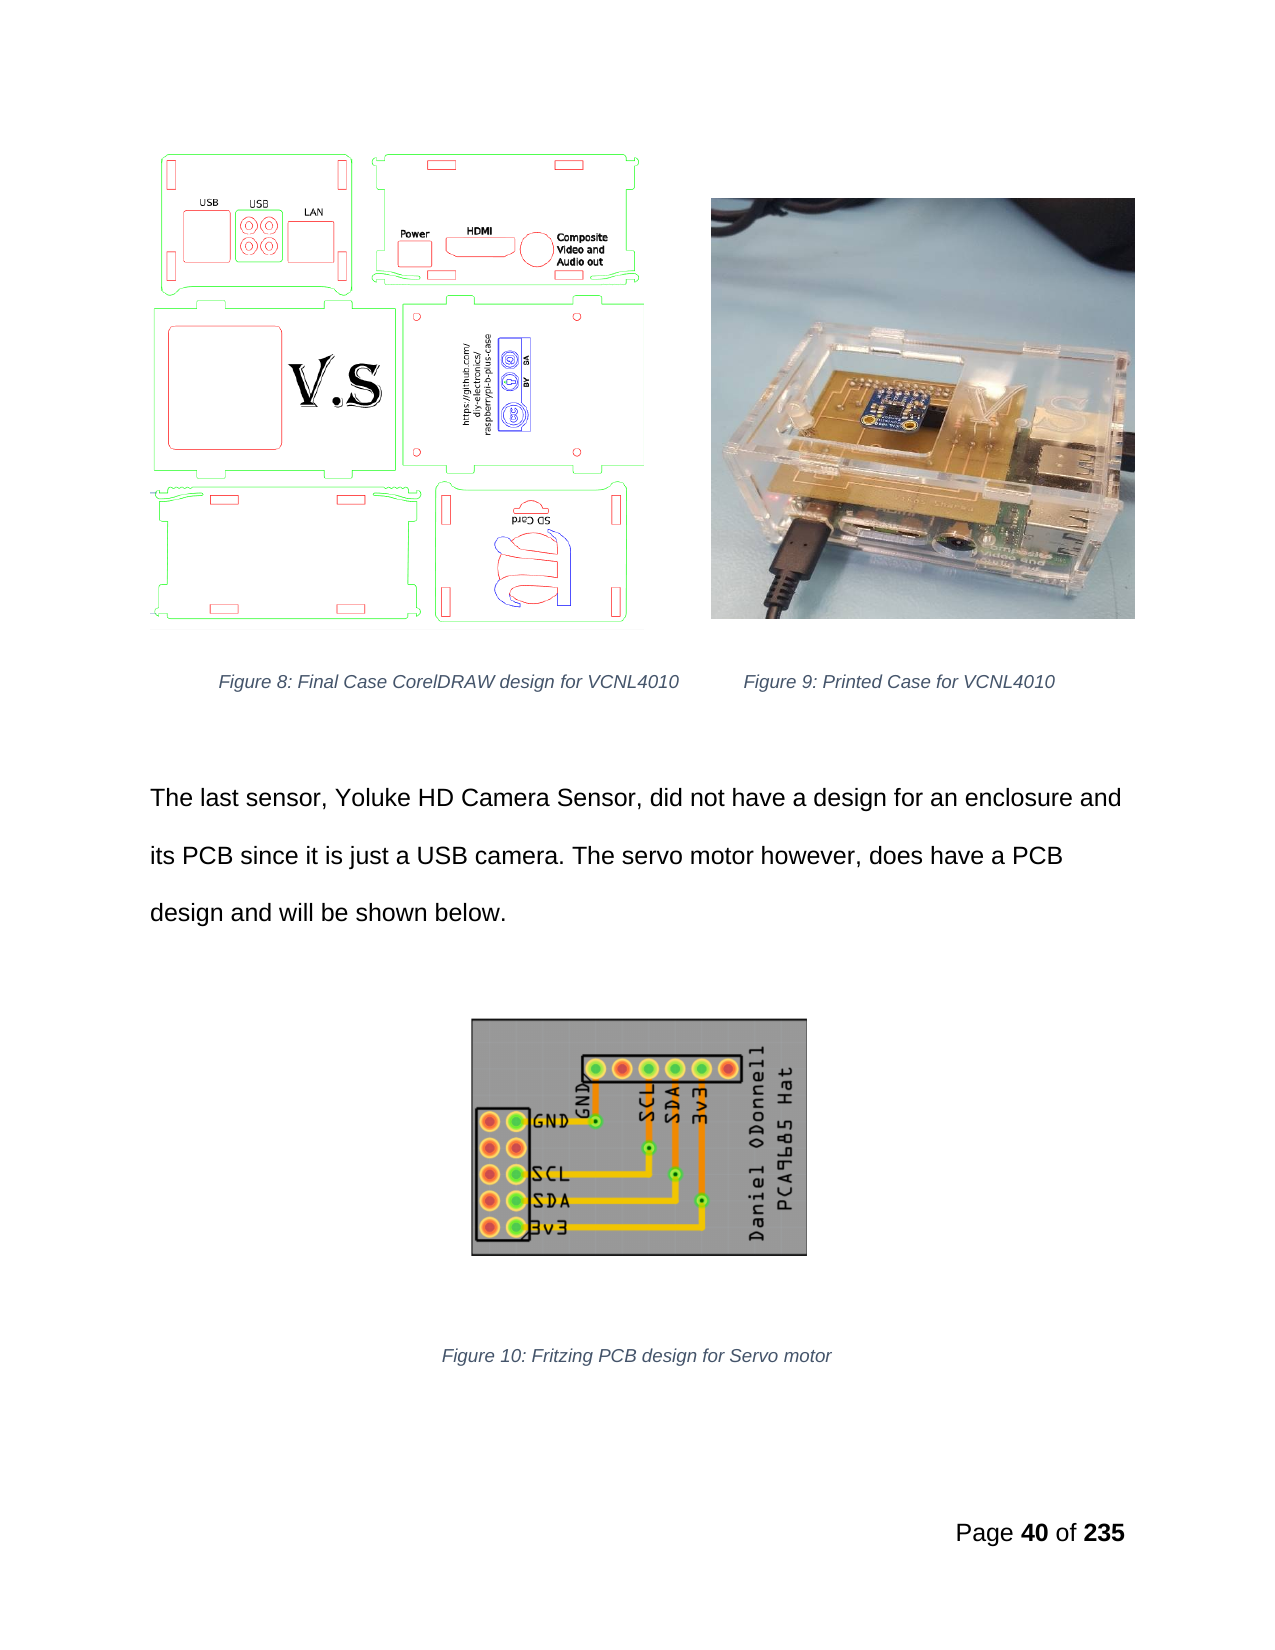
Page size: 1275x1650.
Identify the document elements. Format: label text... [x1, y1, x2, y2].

picture [150, 150, 644, 630]
picture [472, 1019, 807, 1256]
text Figure 8: Final Case CorelDRAW design for VCNL4010 Figure 9: Printed Case for VCNL4010 [150, 671, 1125, 692]
picture [711, 198, 1135, 619]
text The last sensor, Yoluke HD Camera Sensor, did not have a design for an enclosure and its PCB since it is just a USB camera. The servo motor however, does have a PCB design and will be shown below. [150, 783, 1125, 927]
